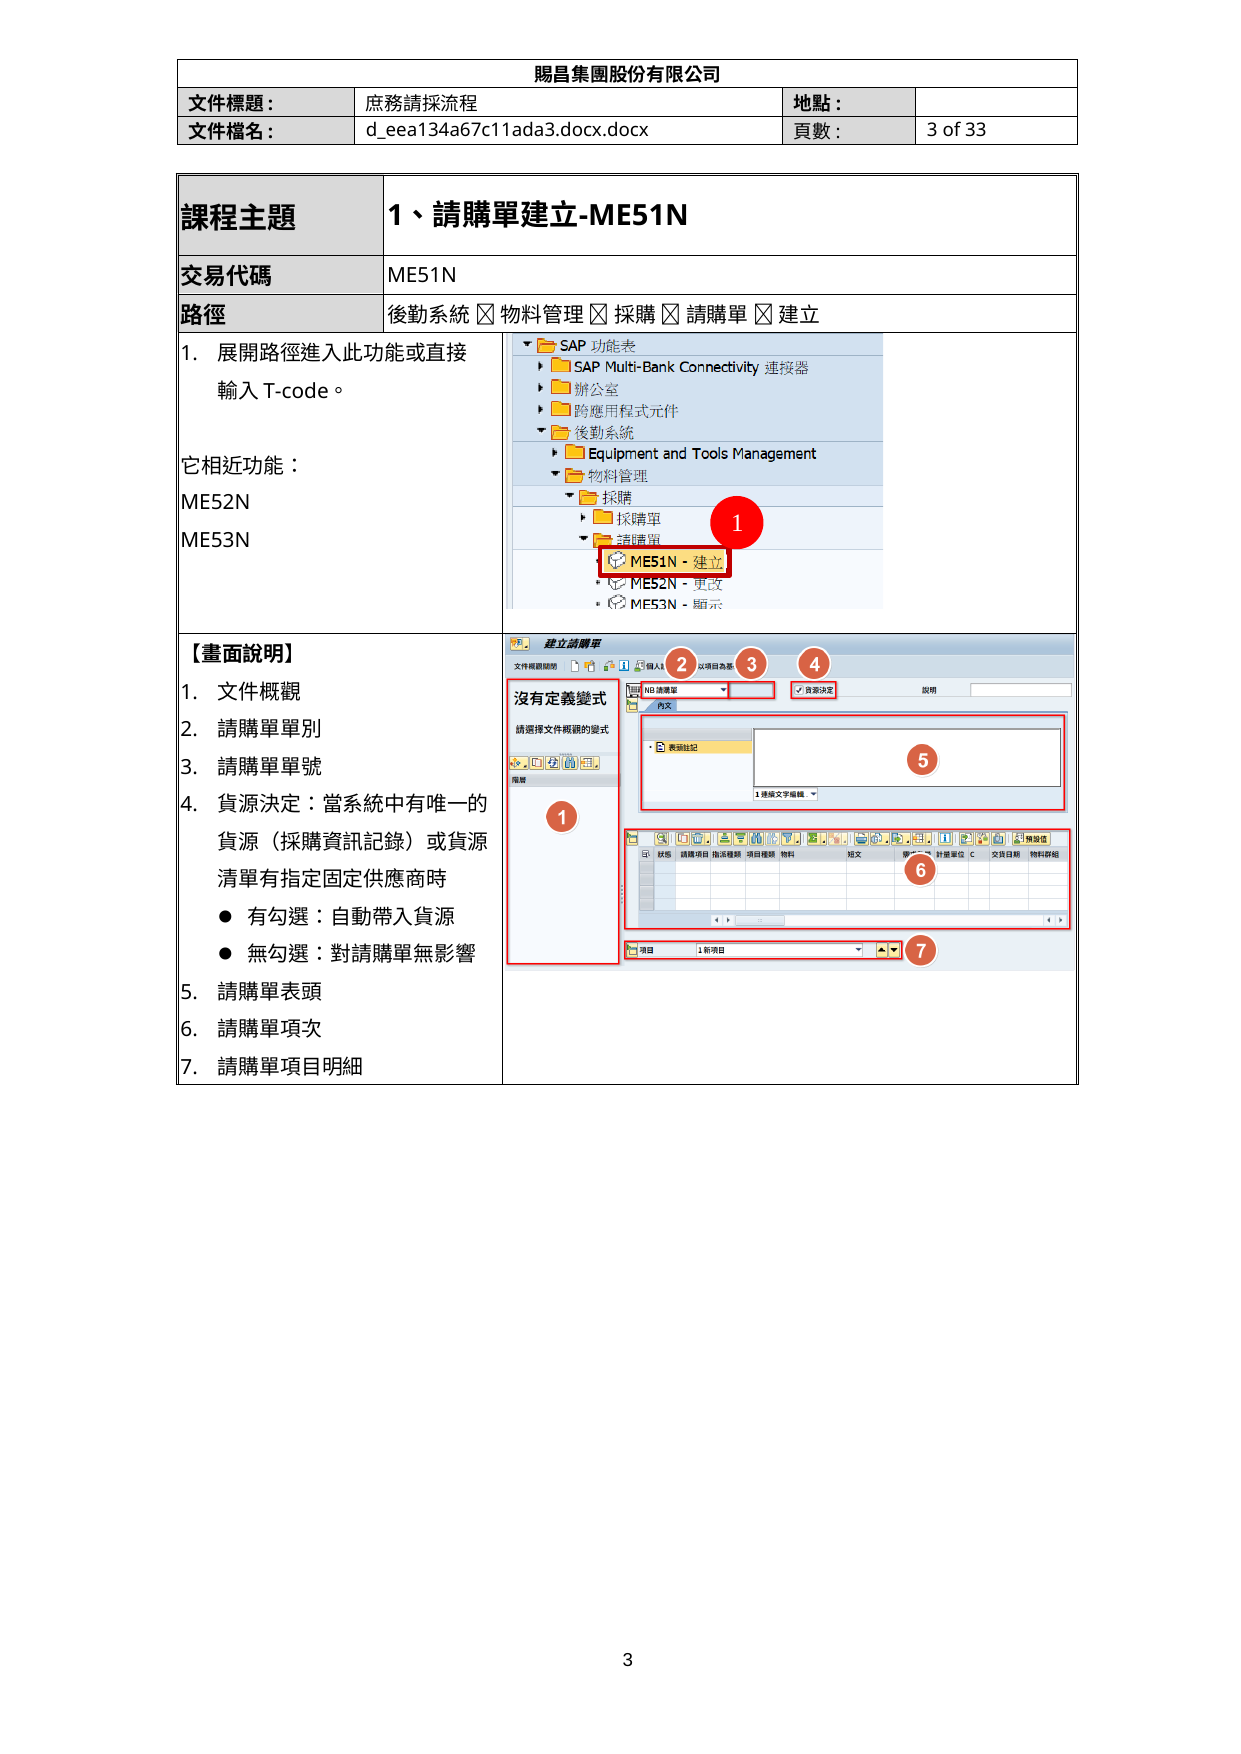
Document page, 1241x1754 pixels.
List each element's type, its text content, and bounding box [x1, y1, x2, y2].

table_cell [503, 333, 1076, 633]
picture [505, 634, 1075, 971]
table_header 1、請購單建立-ME51N [384, 176, 1076, 255]
table_header 課程主題 [179, 176, 383, 255]
table_cell 展開路徑進入此功能或直接輸入T-code。 它相近功能： ME52N ME53N [179, 333, 502, 633]
picture [505, 333, 884, 609]
table_cell 【畫面說明】 文件概觀 請購單單別 請購單單號 貨源決定：當系統中有唯一的貨源（採購資訊記錄）或貨源清單有指定固定供應商時 有勾選：自動帶入貨源 無勾選：對請購單無影響 請購單表頭 請購單項次 請購單項目明細 [179, 634, 502, 1084]
table_cell 交易代碼 [179, 256, 383, 293]
table_cell 路徑 [179, 295, 383, 332]
table_cell ME51N [384, 256, 1076, 293]
table_cell 後勤系統 物料管理 採購 請購單 建立 [384, 295, 1076, 332]
table_cell [503, 634, 1076, 1084]
